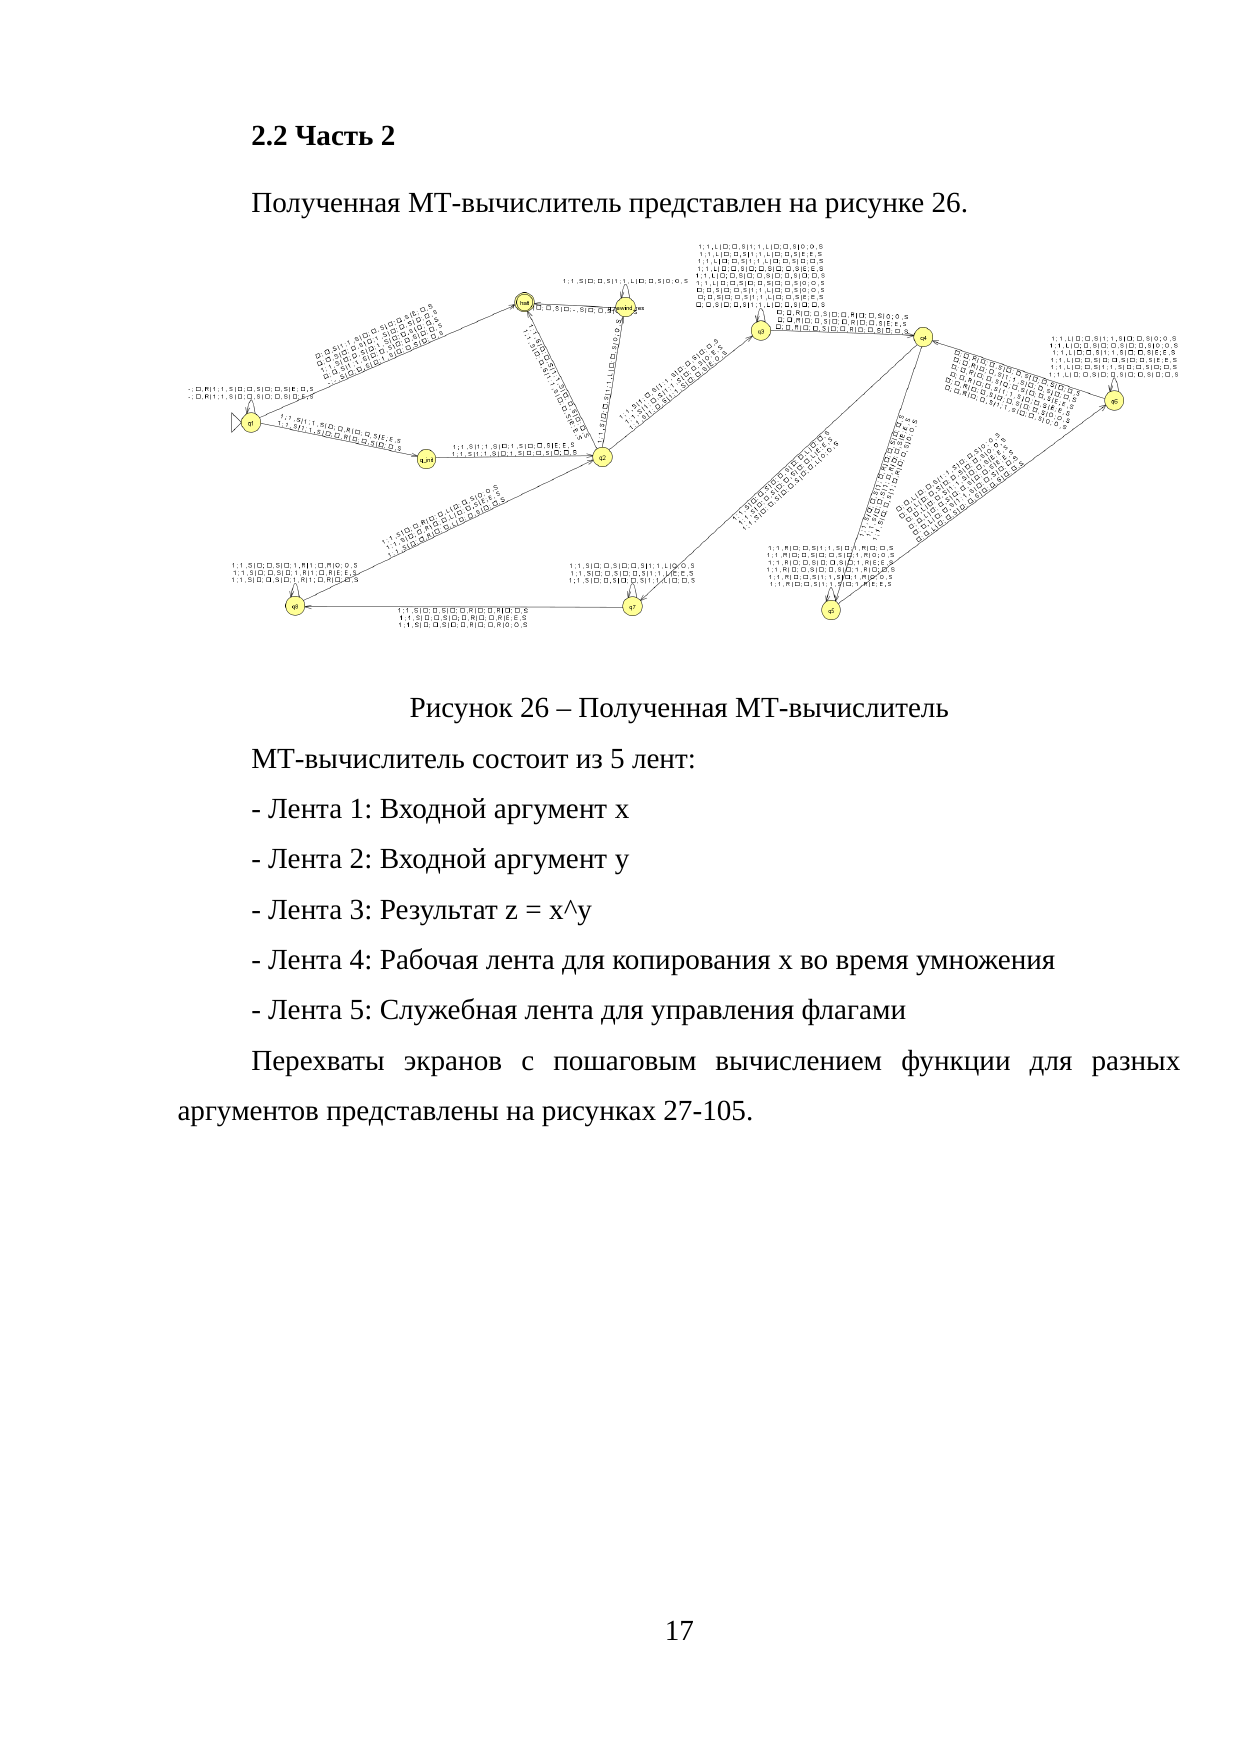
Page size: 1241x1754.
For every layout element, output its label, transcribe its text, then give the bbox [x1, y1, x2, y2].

text - Лента 2: Входной аргумент y [177, 842, 1181, 875]
text Рисунок 26 – Полученная МТ-вычислитель [177, 691, 1181, 724]
text МТ-вычислитель состоит из 5 лент: [177, 741, 1181, 774]
text Полученная МТ-вычислитель представлен на рисунке 26. [177, 185, 1181, 219]
text - Лента 1: Входной аргумент x [177, 791, 1181, 825]
picture [177, 235, 1182, 674]
text - Лента 5: Служебная лента для управления флагами [177, 992, 1181, 1026]
text Перехваты экранов с пошаговым вычислением функции для разных аргументов представлены на рисунках 27-105. [177, 1043, 1181, 1127]
text 2.2 Часть 2 [177, 118, 1181, 152]
text - Лента 4: Рабочая лента для копирования x во время умножения [177, 942, 1181, 976]
text - Лента 3: Результат z = x^y [177, 892, 1181, 925]
